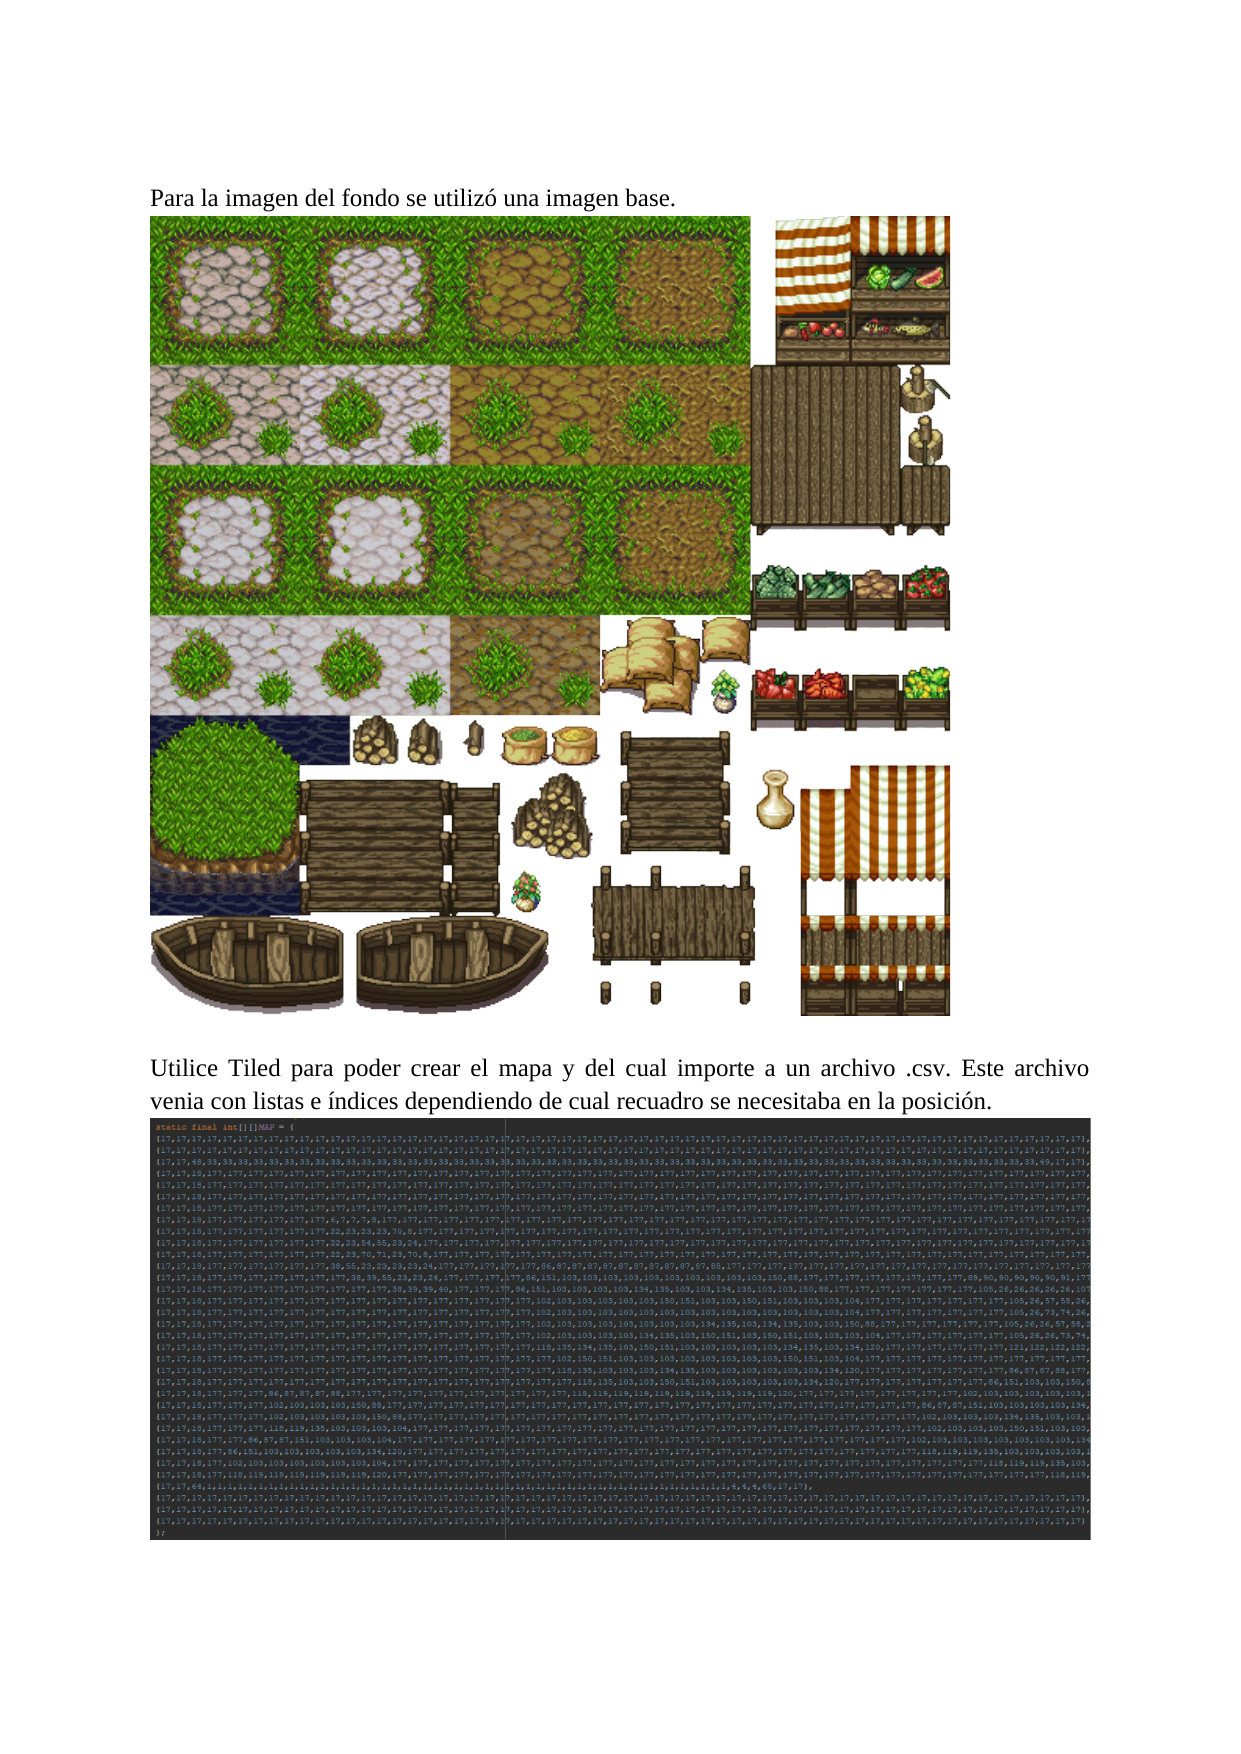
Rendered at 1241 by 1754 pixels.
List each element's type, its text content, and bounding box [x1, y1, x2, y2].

picture [150, 1118, 1091, 1540]
picture [150, 216, 951, 1016]
text Para la imagen del fondo se utilizó una imagen base. [150, 183, 1090, 212]
text Utilice Tiled para poder crear el mapa y del cual importe a un archivo .csv. Este archivo venia con listas e índices dependiendo de cual recuadro se necesitaba en la posición. [150, 1053, 1090, 1115]
